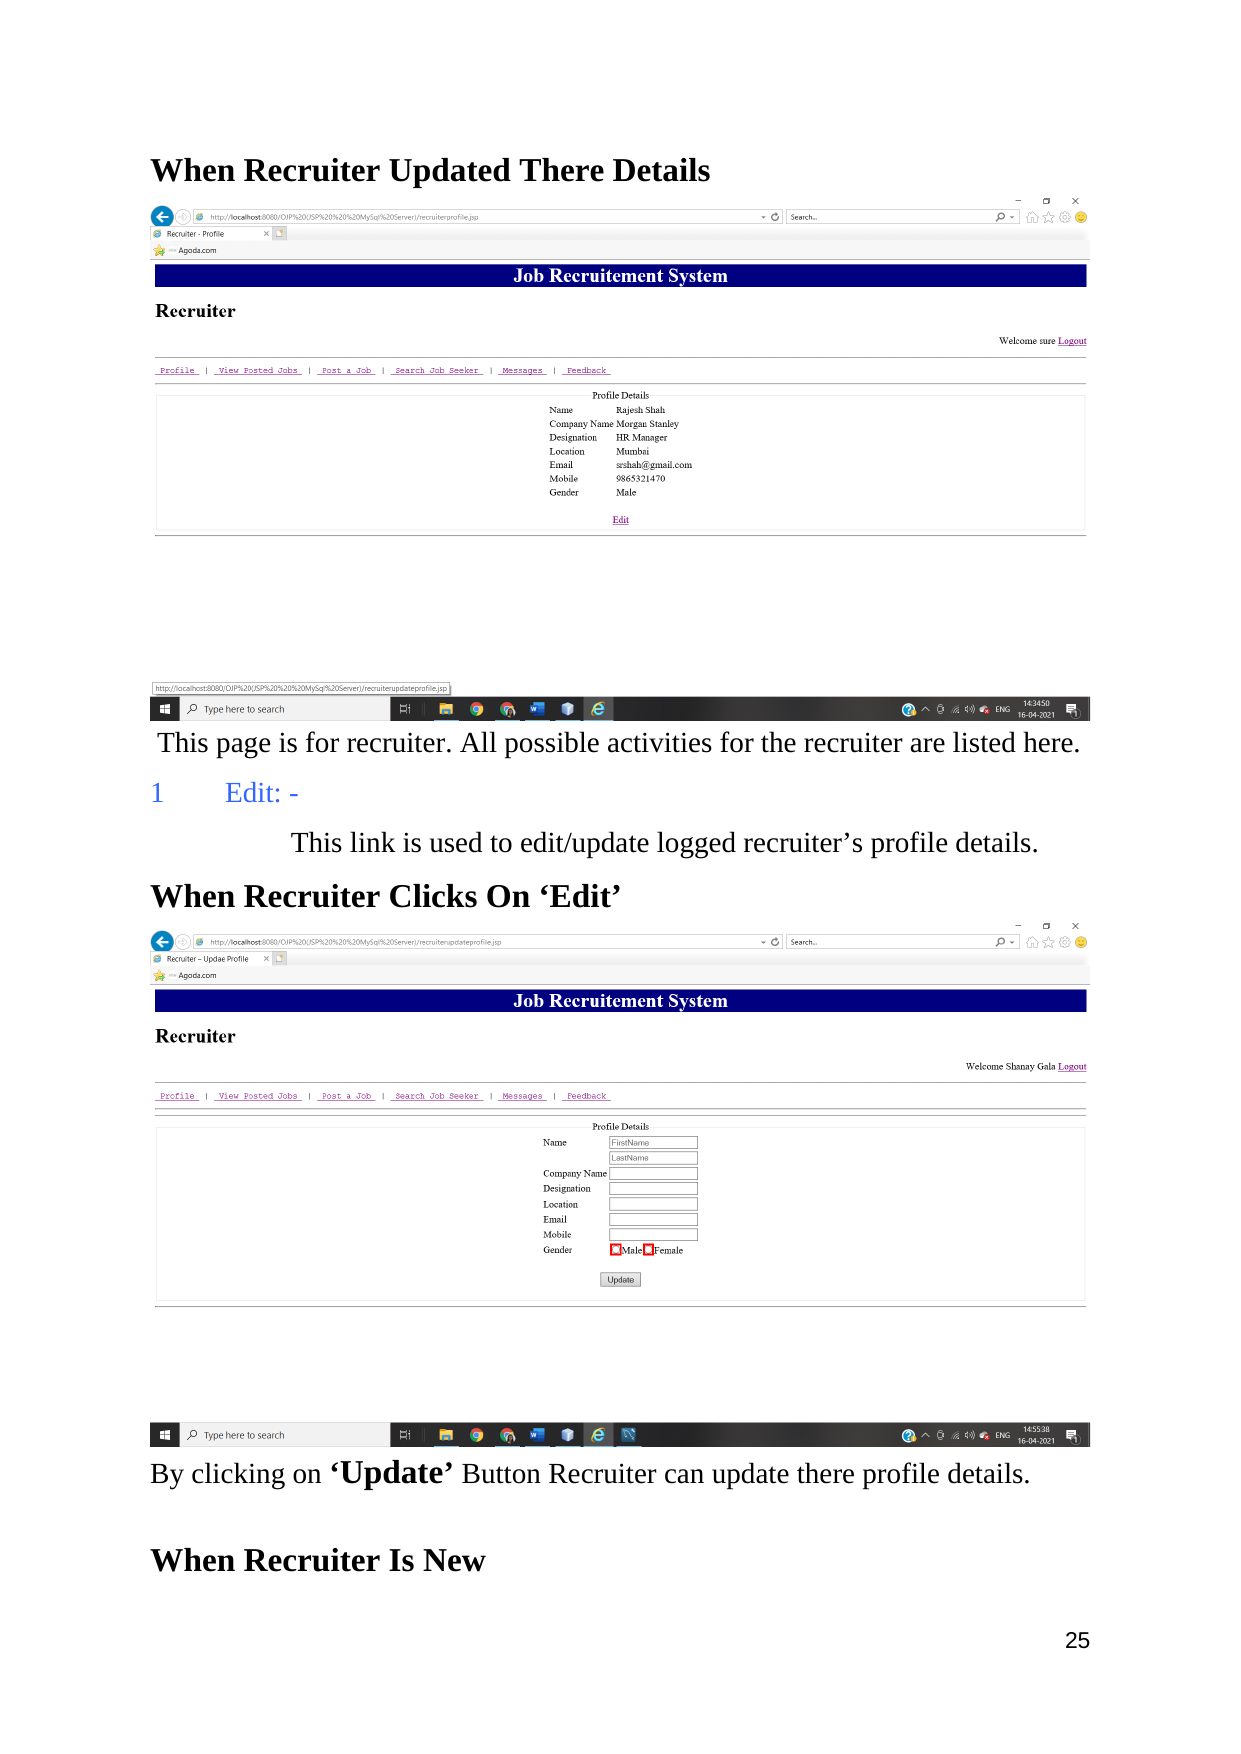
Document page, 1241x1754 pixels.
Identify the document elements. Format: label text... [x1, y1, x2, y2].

text When Recruiter Updated There Details [150, 150, 1090, 192]
picture [150, 918, 1091, 1447]
text When Recruiter Clicks On ‘Edit’By clicking on ‘Update’ Button Recruiter can update there profile details. [150, 1447, 1090, 1491]
picture [150, 192, 1091, 721]
list Edit: - [150, 775, 1090, 809]
picture [157, 938, 168, 946]
text This page is for recruiter. All possible activities for the recruiter are listed here. [150, 725, 1090, 758]
text When Recruiter Is New [150, 1541, 1090, 1579]
text This link is used to edit/update logged recruiter’s profile details. [291, 826, 1090, 859]
text When Recruiter Clicks On ‘Edit’By clicking on ‘Update’ Button Recruiter can update there profile details. [150, 876, 1090, 918]
